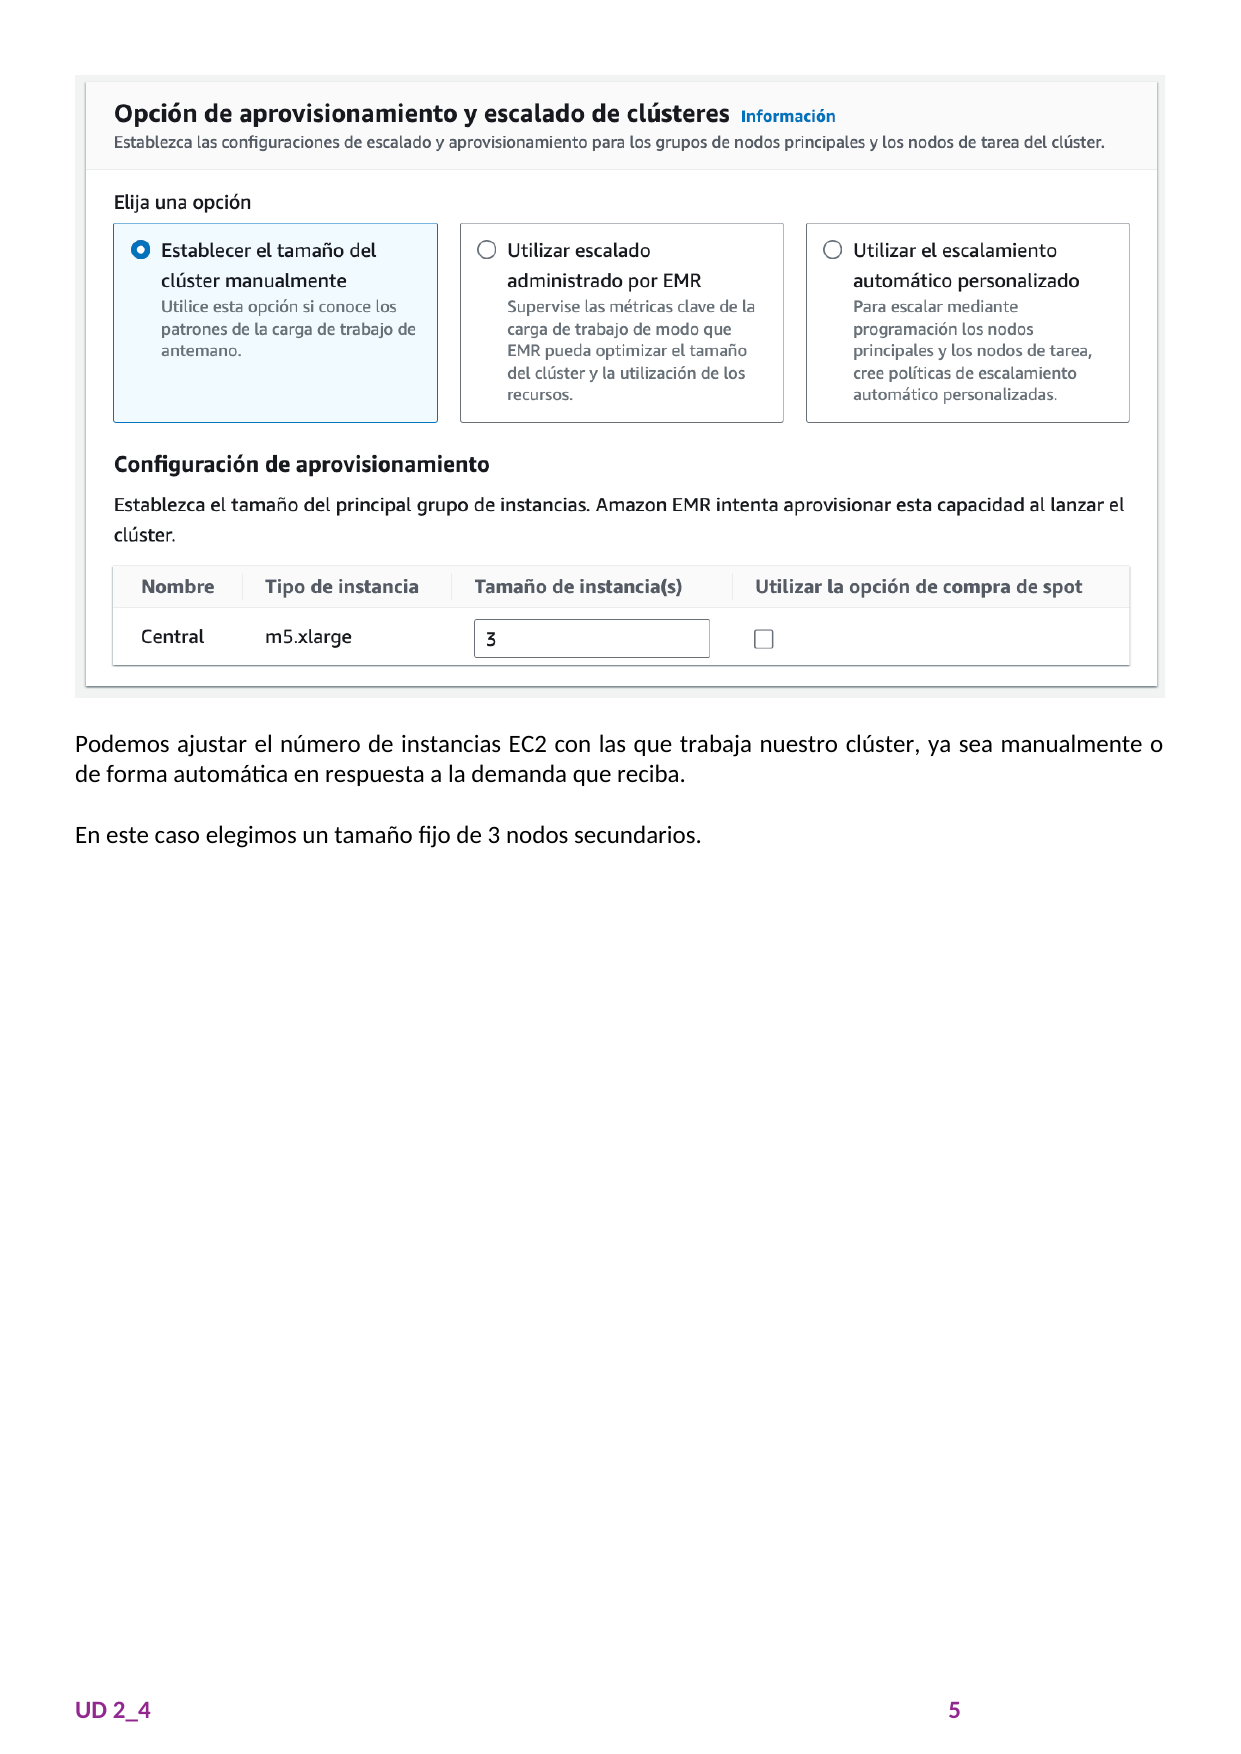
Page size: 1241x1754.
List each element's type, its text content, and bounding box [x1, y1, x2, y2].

picture [75, 75, 1166, 698]
text Podemos ajustar el número de instancias EC2 con las que trabaja nuestro clúster, ya sea manualmente o de forma automática en respuesta a la demanda que reciba. [75, 728, 1165, 789]
text En este caso elegimos un tamaño fijo de 3 nodos secundarios. [75, 819, 1165, 850]
